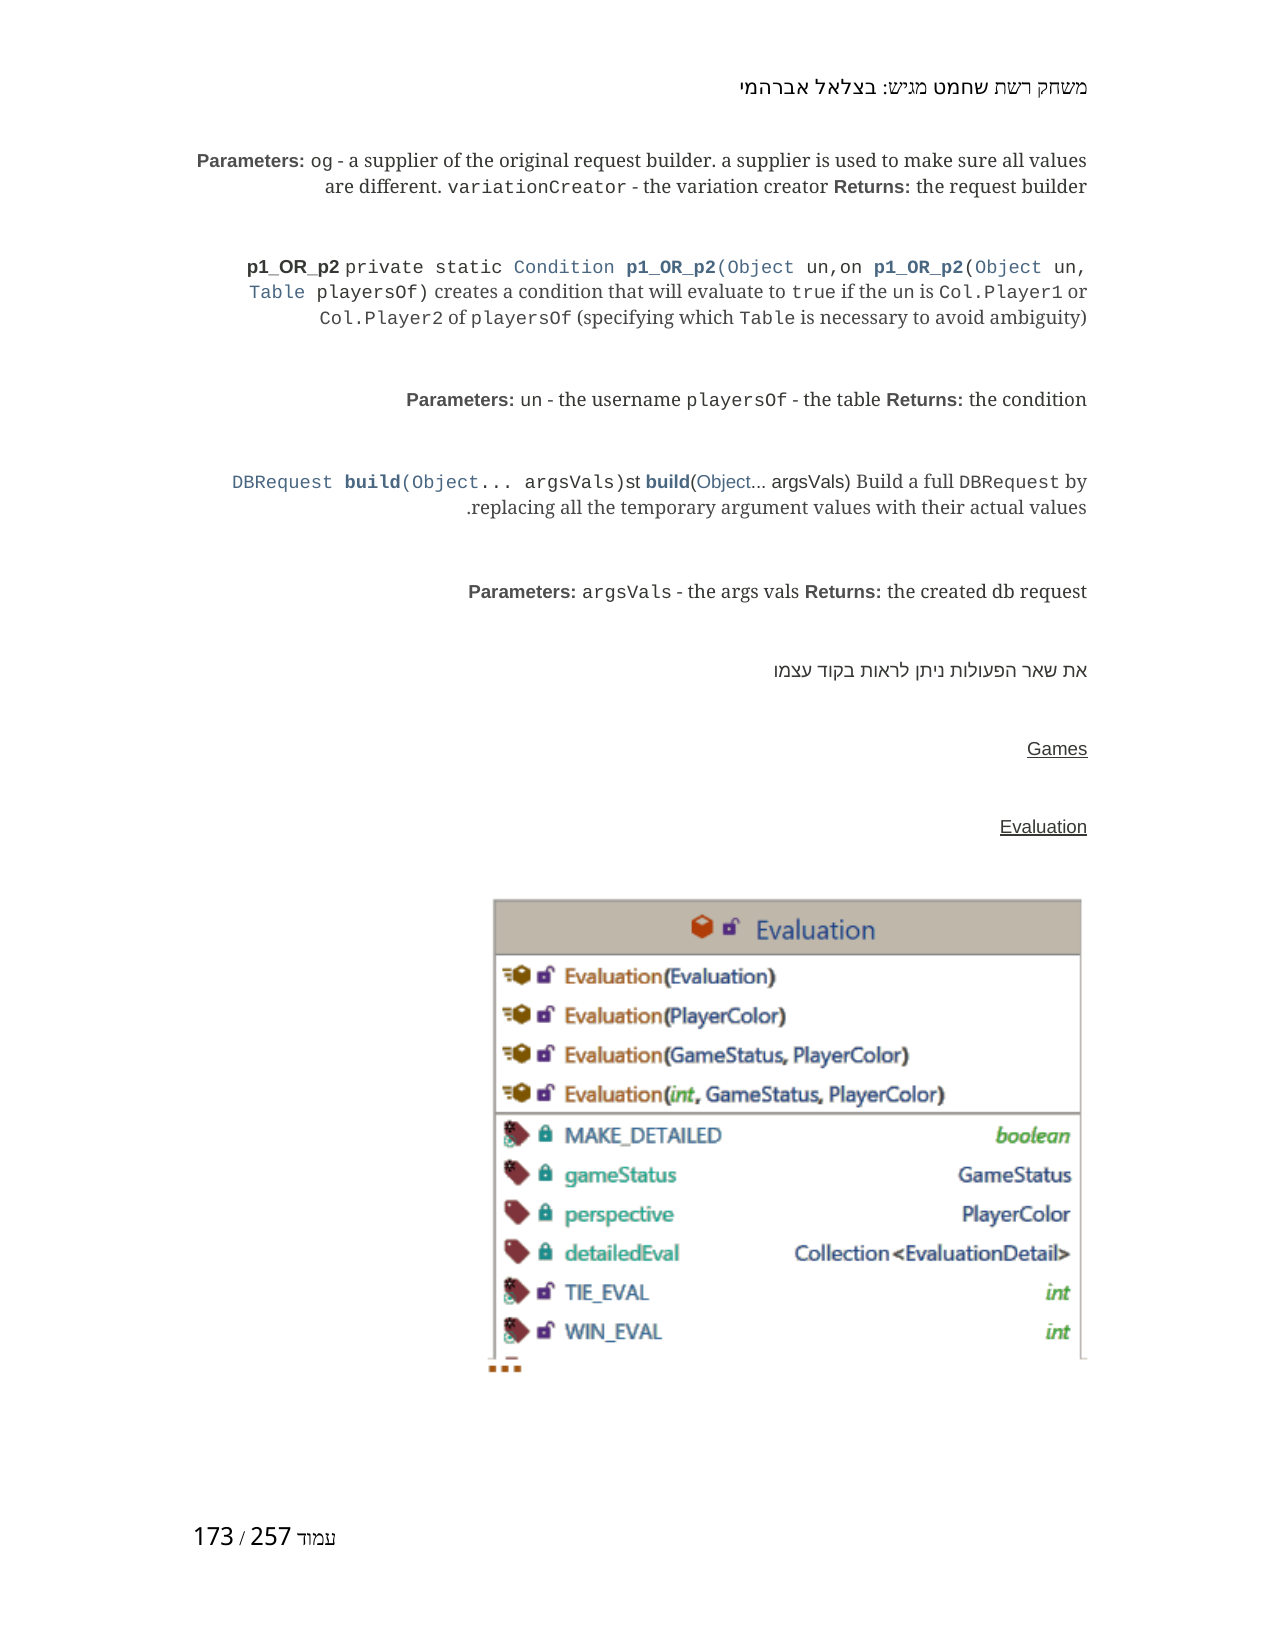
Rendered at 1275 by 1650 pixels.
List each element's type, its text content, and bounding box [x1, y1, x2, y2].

text Parameters: un - the username playersOf - the table Returns: the condition [187, 386, 1087, 412]
text Evaluation [187, 816, 1087, 837]
picture [487, 893, 1088, 1377]
text DBRequest build​(Object... argsVals)st build​(Object... argsVals) Build a full DBRequest by replacing all the temporary argument values with their actual values. [187, 468, 1087, 522]
text את שאר הפעולות ניתן לראות בקוד עצמו [187, 660, 1087, 682]
text Parameters: argsVals - the args vals Returns: the created db request [187, 578, 1087, 604]
text Games [187, 738, 1087, 759]
text Parameters: og - a supplier of the original request builder. a supplier is used to make sure all values are different. variationCreator - the variation creator Returns: the request builder [187, 148, 1087, 199]
text p1_OR_p2 private static Condition p1_OR_p2​(Object un,on p1_OR_p2​(Object un, Table playersOf) creates a condition that will evaluate to true if the un is Col.Player1 or Col.Player2 of playersOf (specifying which Table is necessary to avoid ambiguity) [187, 255, 1087, 330]
